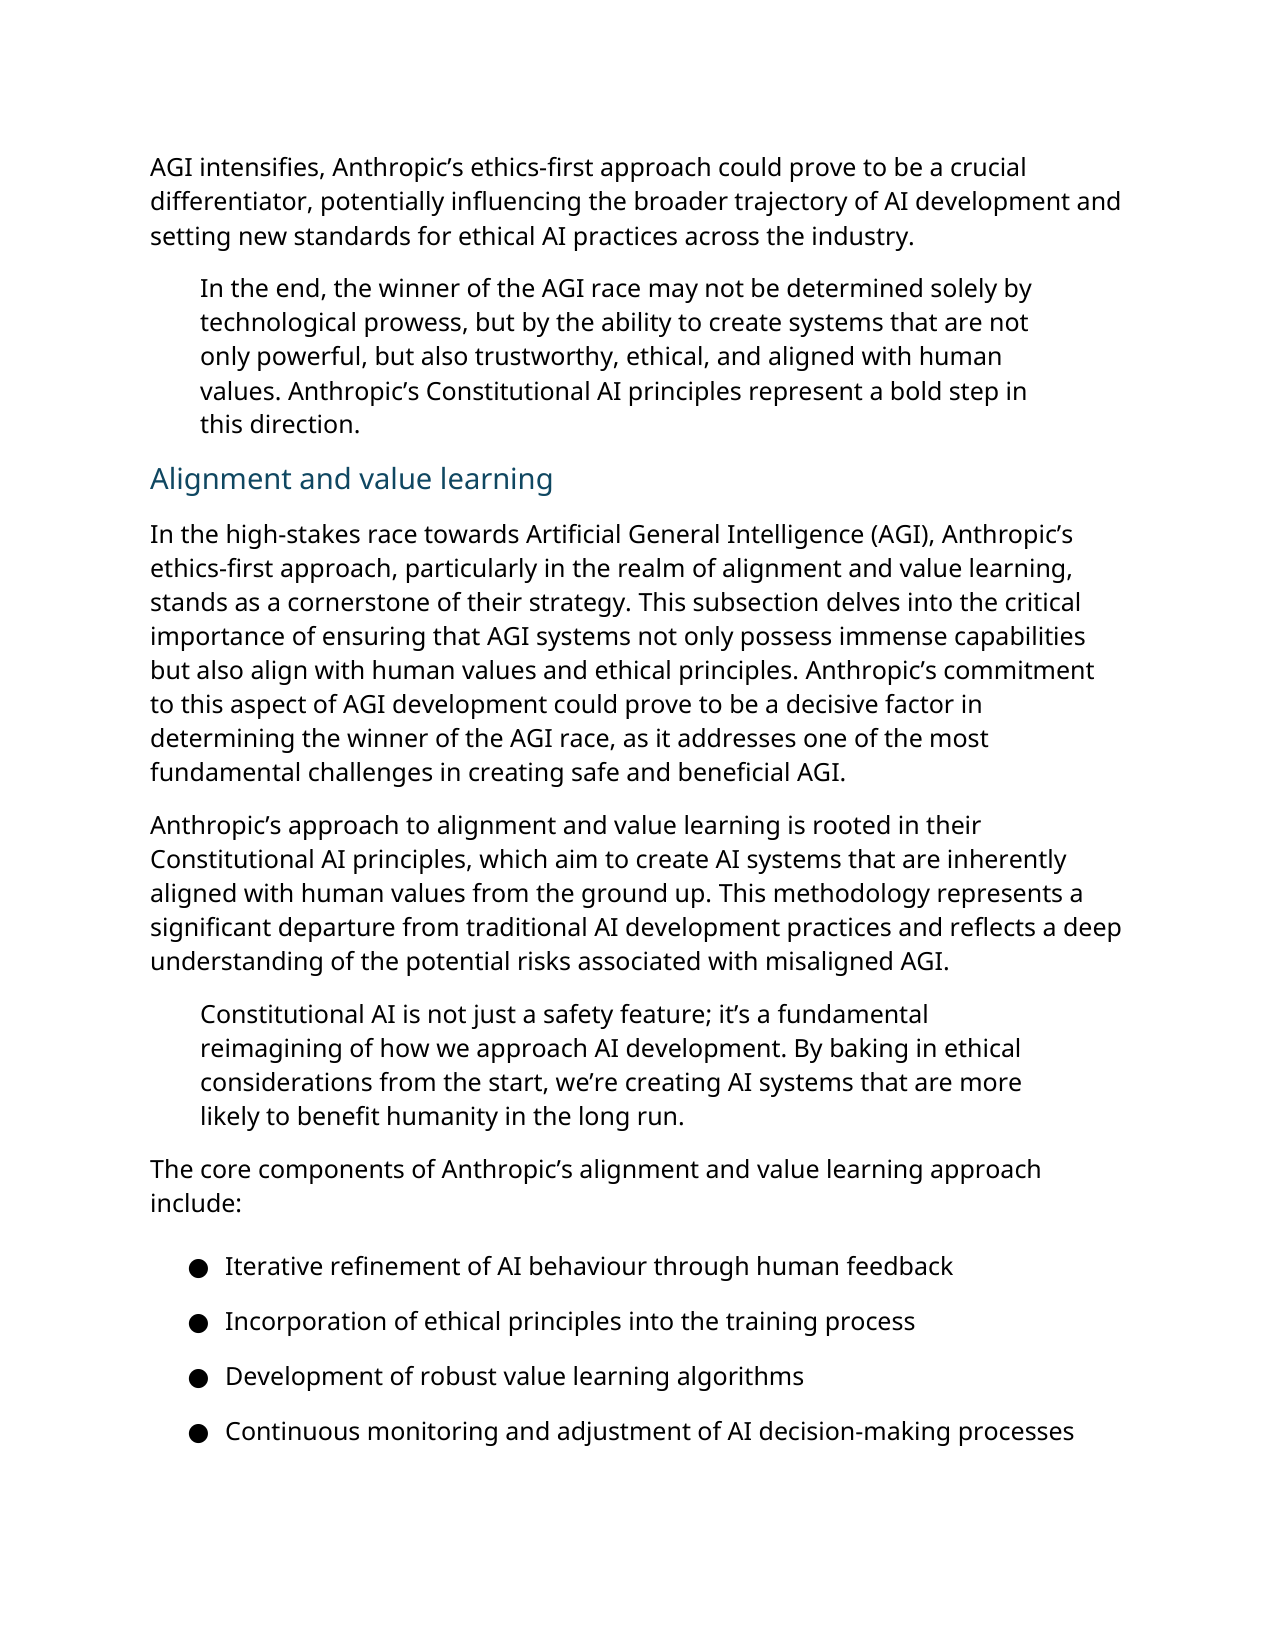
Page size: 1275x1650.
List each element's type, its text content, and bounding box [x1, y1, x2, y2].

list Development of robust value learning algorithms [187, 1348, 1125, 1400]
list Iterative refinement of AI behaviour through human feedback [187, 1238, 1125, 1290]
list Continuous monitoring and adjustment of AI decision-making processes [187, 1403, 1125, 1455]
subtitle Alignment and value learning [150, 458, 1125, 498]
text In the end, the winner of the AGI race may not be determined solely by technological prowess, but by the ability to create systems that are not only powerful, but also trustworthy, ethical, and aligned with human values. Anthropic’s Constitutional AI principles represent a bold step in this direction. [200, 271, 1075, 441]
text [150, 150, 1125, 252]
text Anthropic’s approach to alignment and value learning is rooted in their Constitutional AI principles, which aim to create AI systems that are inherently aligned with human values from the ground up. This methodology represents a significant departure from traditional AI development practices and reflects a deep understanding of the potential risks associated with misaligned AGI. [150, 808, 1125, 978]
text The core components of Anthropic’s alignment and value learning approach include: [150, 1152, 1125, 1220]
text In the high-stakes race towards Artificial General Intelligence (AGI), Anthropic’s ethics-first approach, particularly in the realm of alignment and value learning, stands as a cornerstone of their strategy. This subsection delves into the critical importance of ensuring that AGI systems not only possess immense capabilities but also align with human values and ethical principles. Anthropic’s commitment to this aspect of AGI development could prove to be a decisive factor in determining the winner of the AGI race, as it addresses one of the most fundamental challenges in creating safe and beneficial AGI. [150, 516, 1125, 789]
list Incorporation of ethical principles into the training process [187, 1293, 1125, 1345]
text Constitutional AI is not just a safety feature; it’s a fundamental reimagining of how we approach AI development. By baking in ethical considerations from the start, we’re creating AI systems that are more likely to benefit humanity in the long run. [200, 997, 1075, 1133]
